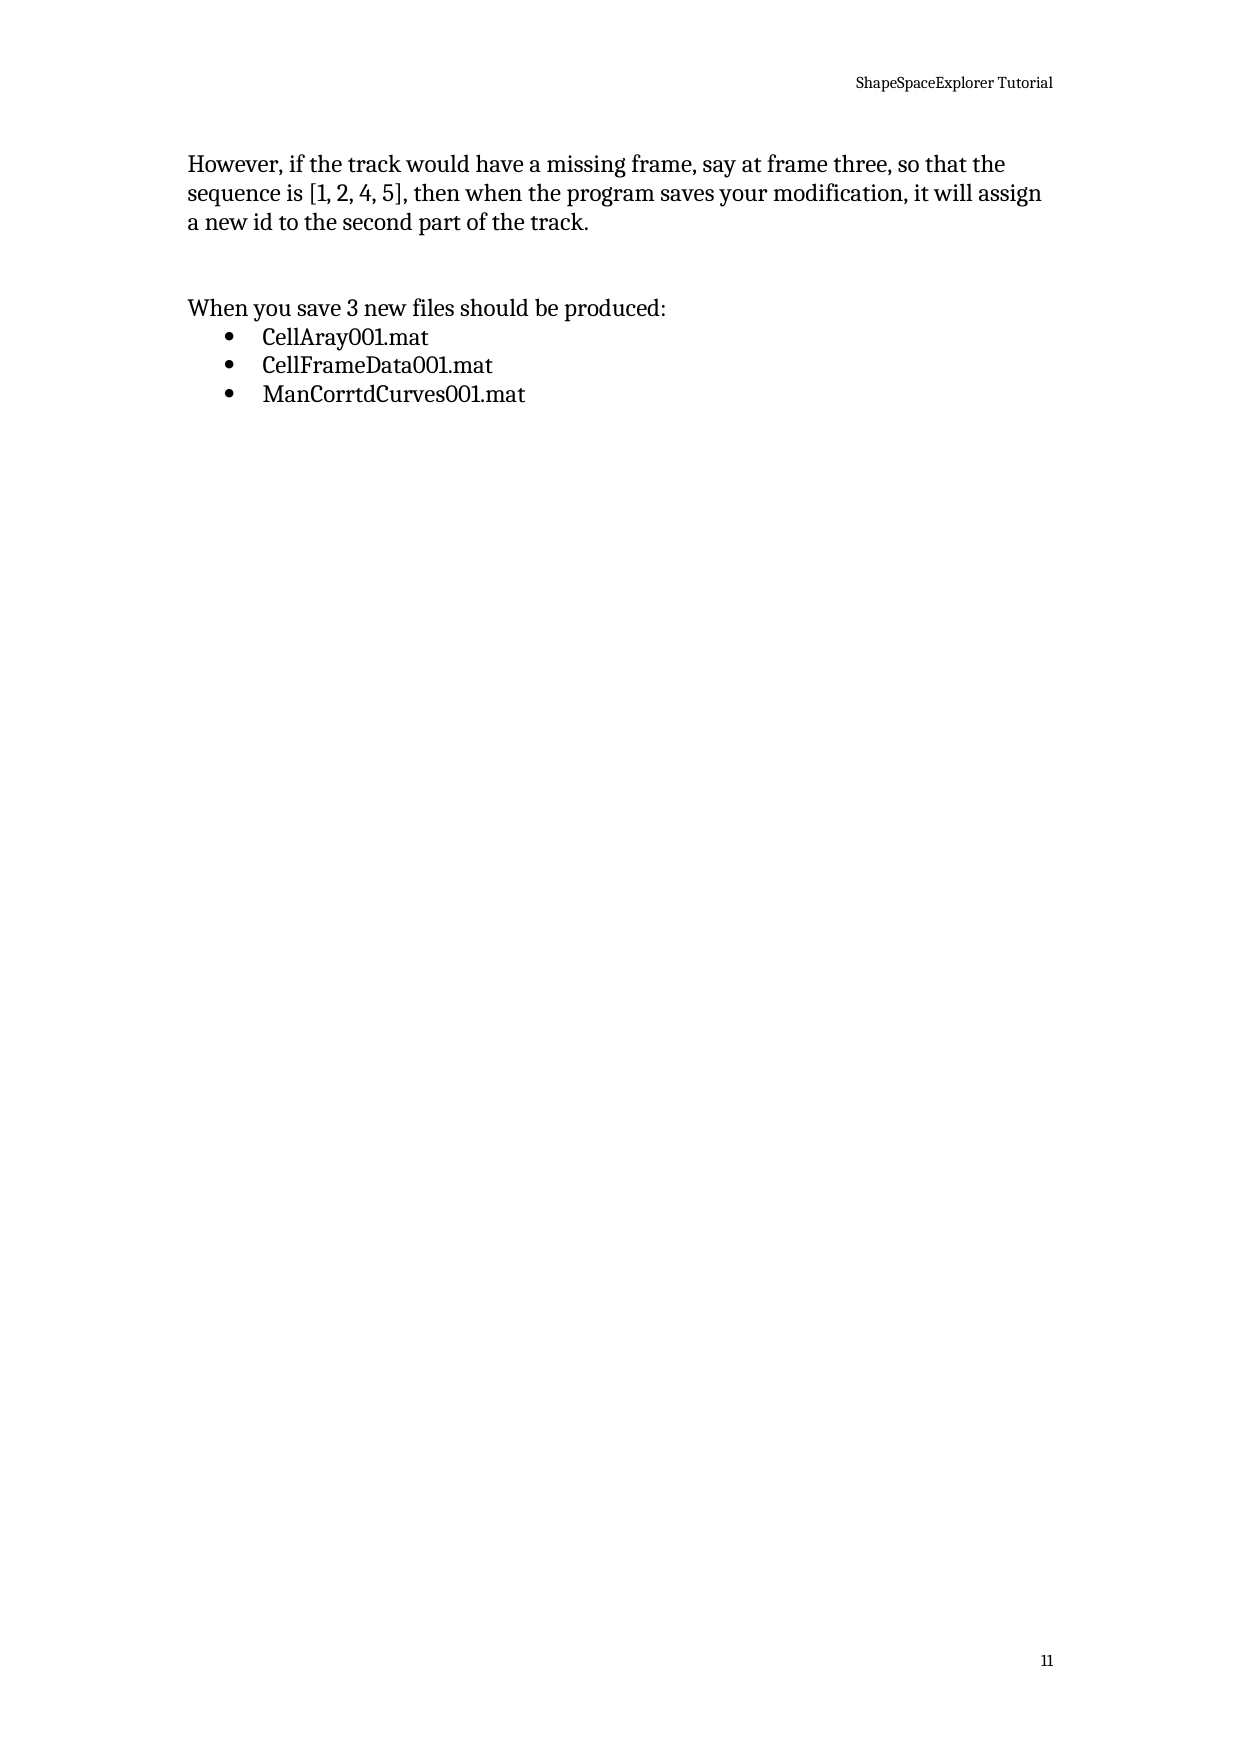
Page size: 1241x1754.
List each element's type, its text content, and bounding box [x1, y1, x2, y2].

list CellAray001.mat [225, 322, 1053, 351]
list CellFrameData001.mat [225, 351, 1053, 380]
list ManCorrtdCurves001.mat [225, 380, 1053, 409]
text However, if the track would have a missing frame, say at frame three, so that the sequence is [1, 2, 4, 5], then when the program saves your modification, it will assign a new id to the second part of the track. [187, 150, 1053, 236]
text When you save 3 new files should be produced: [187, 294, 1053, 322]
